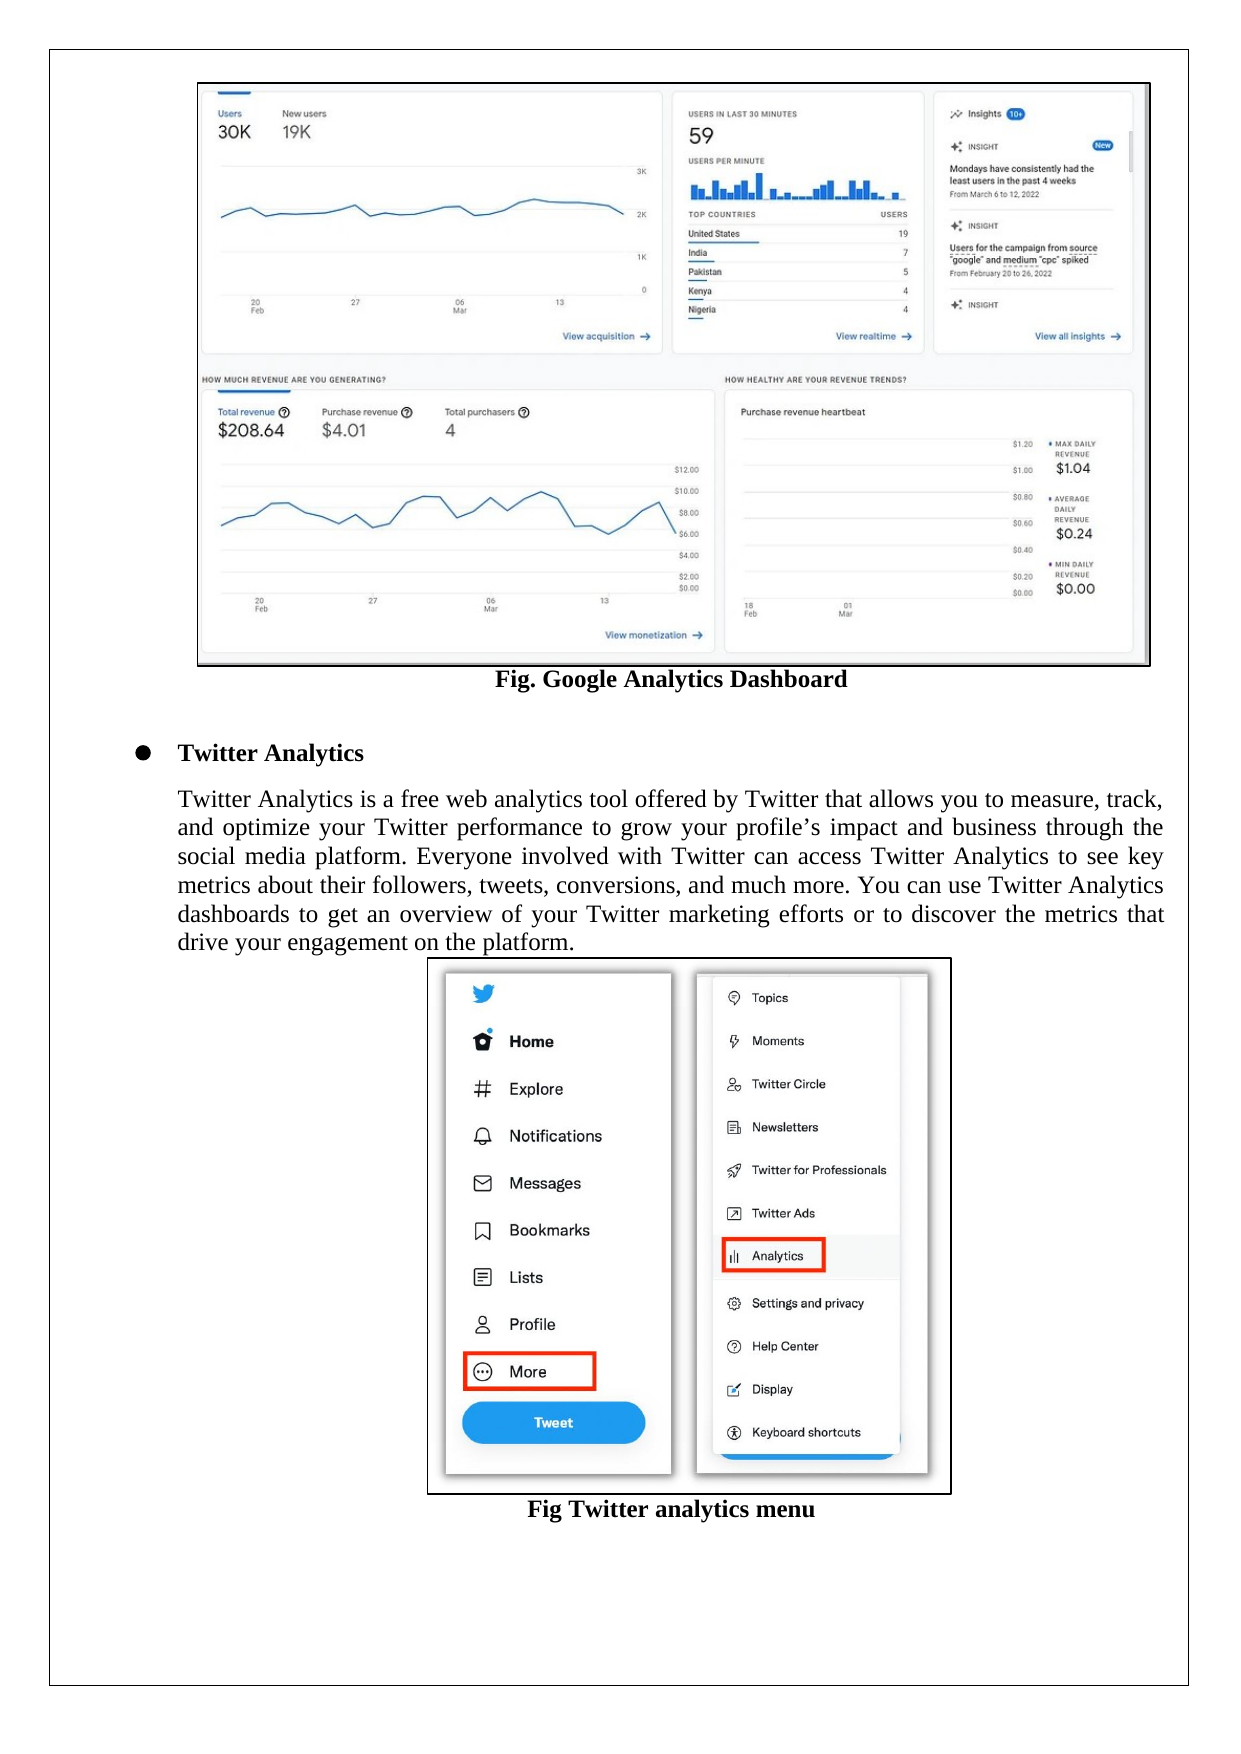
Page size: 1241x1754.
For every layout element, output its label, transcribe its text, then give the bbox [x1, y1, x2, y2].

picture [198, 84, 1149, 665]
subtitle Fig. Google Analytics Dashboard [466, 667, 877, 693]
subtitle Fig Twitter analytics menu [466, 1495, 877, 1523]
text Twitter Analytics is a free web analytics tool offered by Twitter that allows you to measure, track, and optimize your Twitter performance to grow your profile’s impact and business through the social media platform. Everyone involved with Twitter can access Twitter Analytics to see key metrics about their followers, tweets, conversions, and much more. You can use Twitter Analytics dashboards to get an overview of your Twitter marketing efforts or to discover the metrics that drive your engagement on the platform. [177, 784, 1165, 956]
list Twitter Analytics [133, 738, 1178, 767]
picture [431, 959, 944, 1489]
